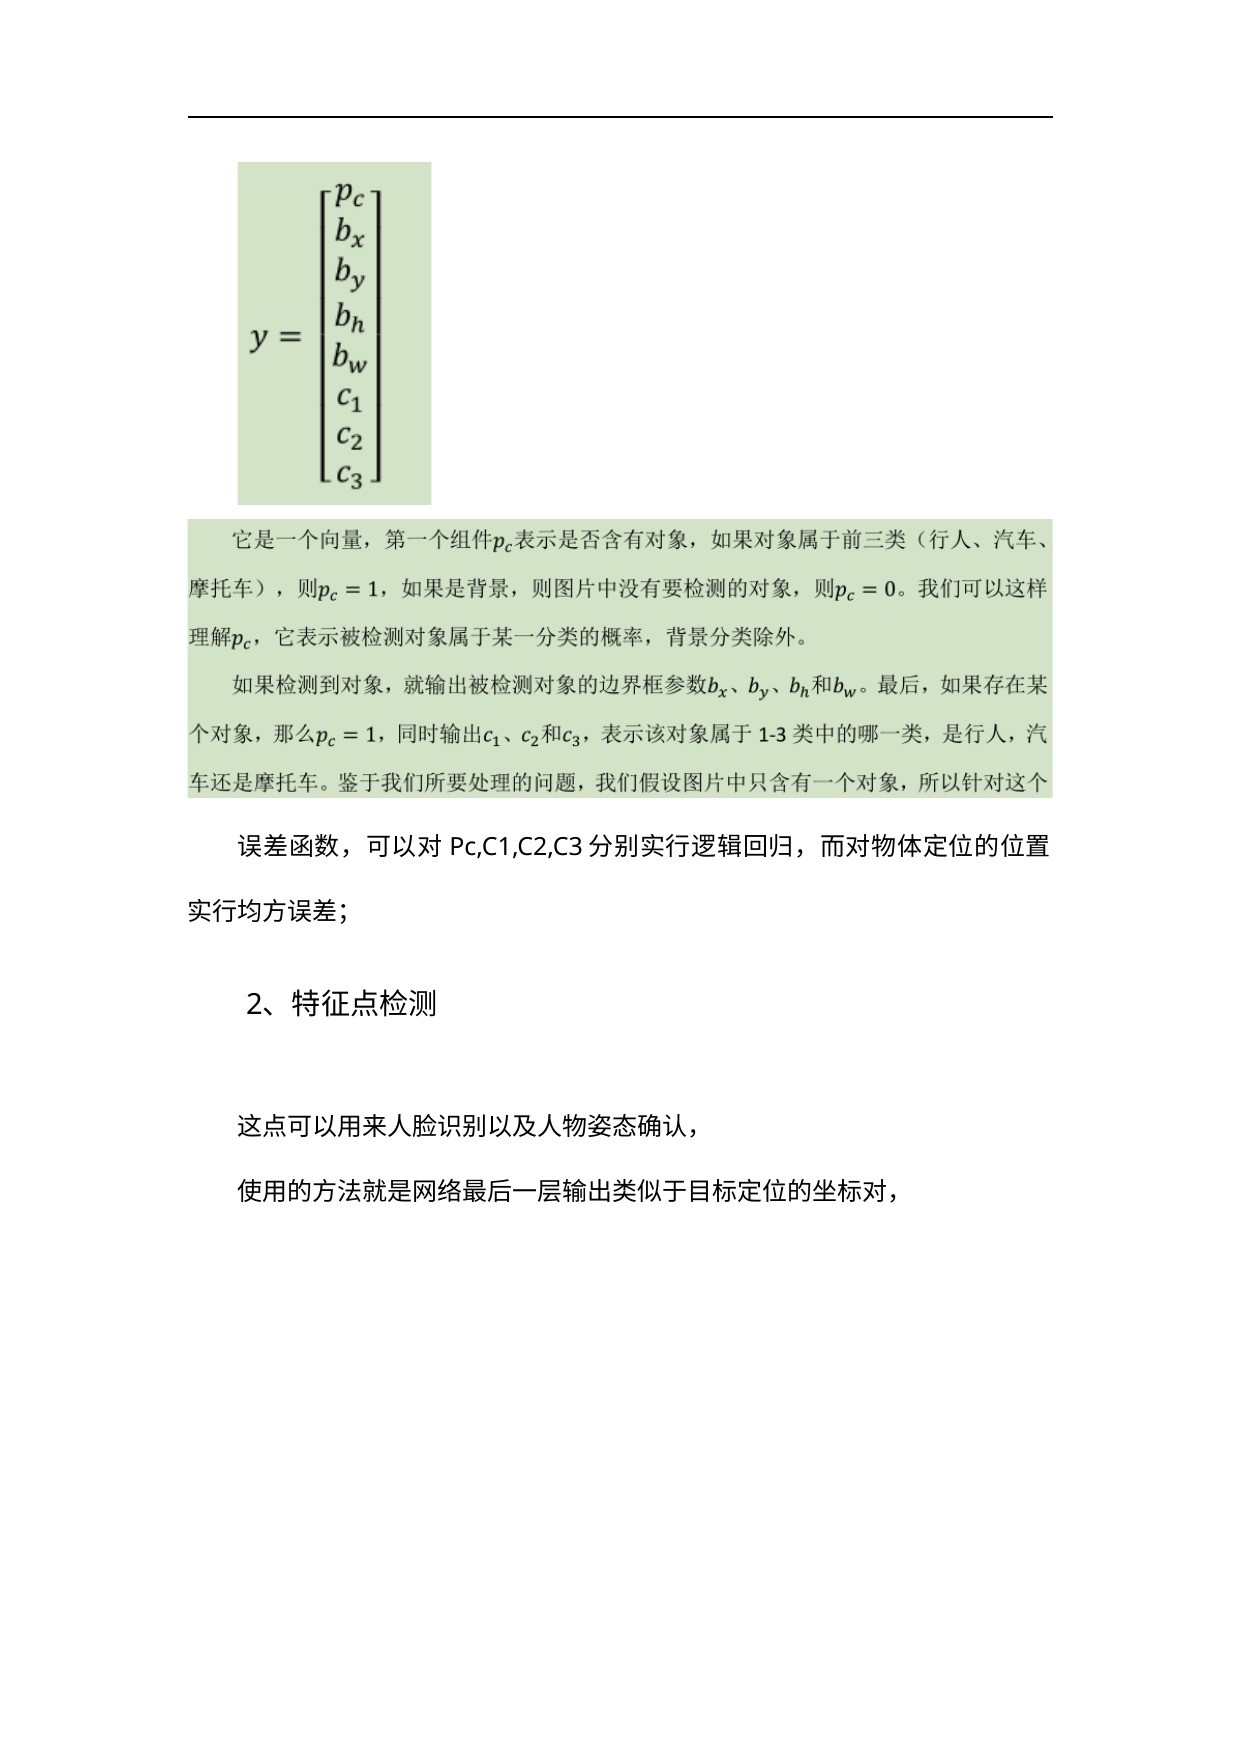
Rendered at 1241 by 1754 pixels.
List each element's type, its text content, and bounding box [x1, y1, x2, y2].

text 误差函数，可以对Pc,C1,C2,C3分别实行逻辑回归，而对物体定位的位置实行均方误差； [187, 812, 1053, 942]
text 这点可以用来人脸识别以及人物姿态确认， [187, 1092, 1053, 1157]
subtitle 2、特征点检测 [187, 969, 1053, 1034]
picture [237, 162, 432, 505]
picture [187, 519, 1053, 798]
text 使用的方法就是网络最后一层输出类似于目标定位的坐标对， [187, 1157, 1053, 1222]
